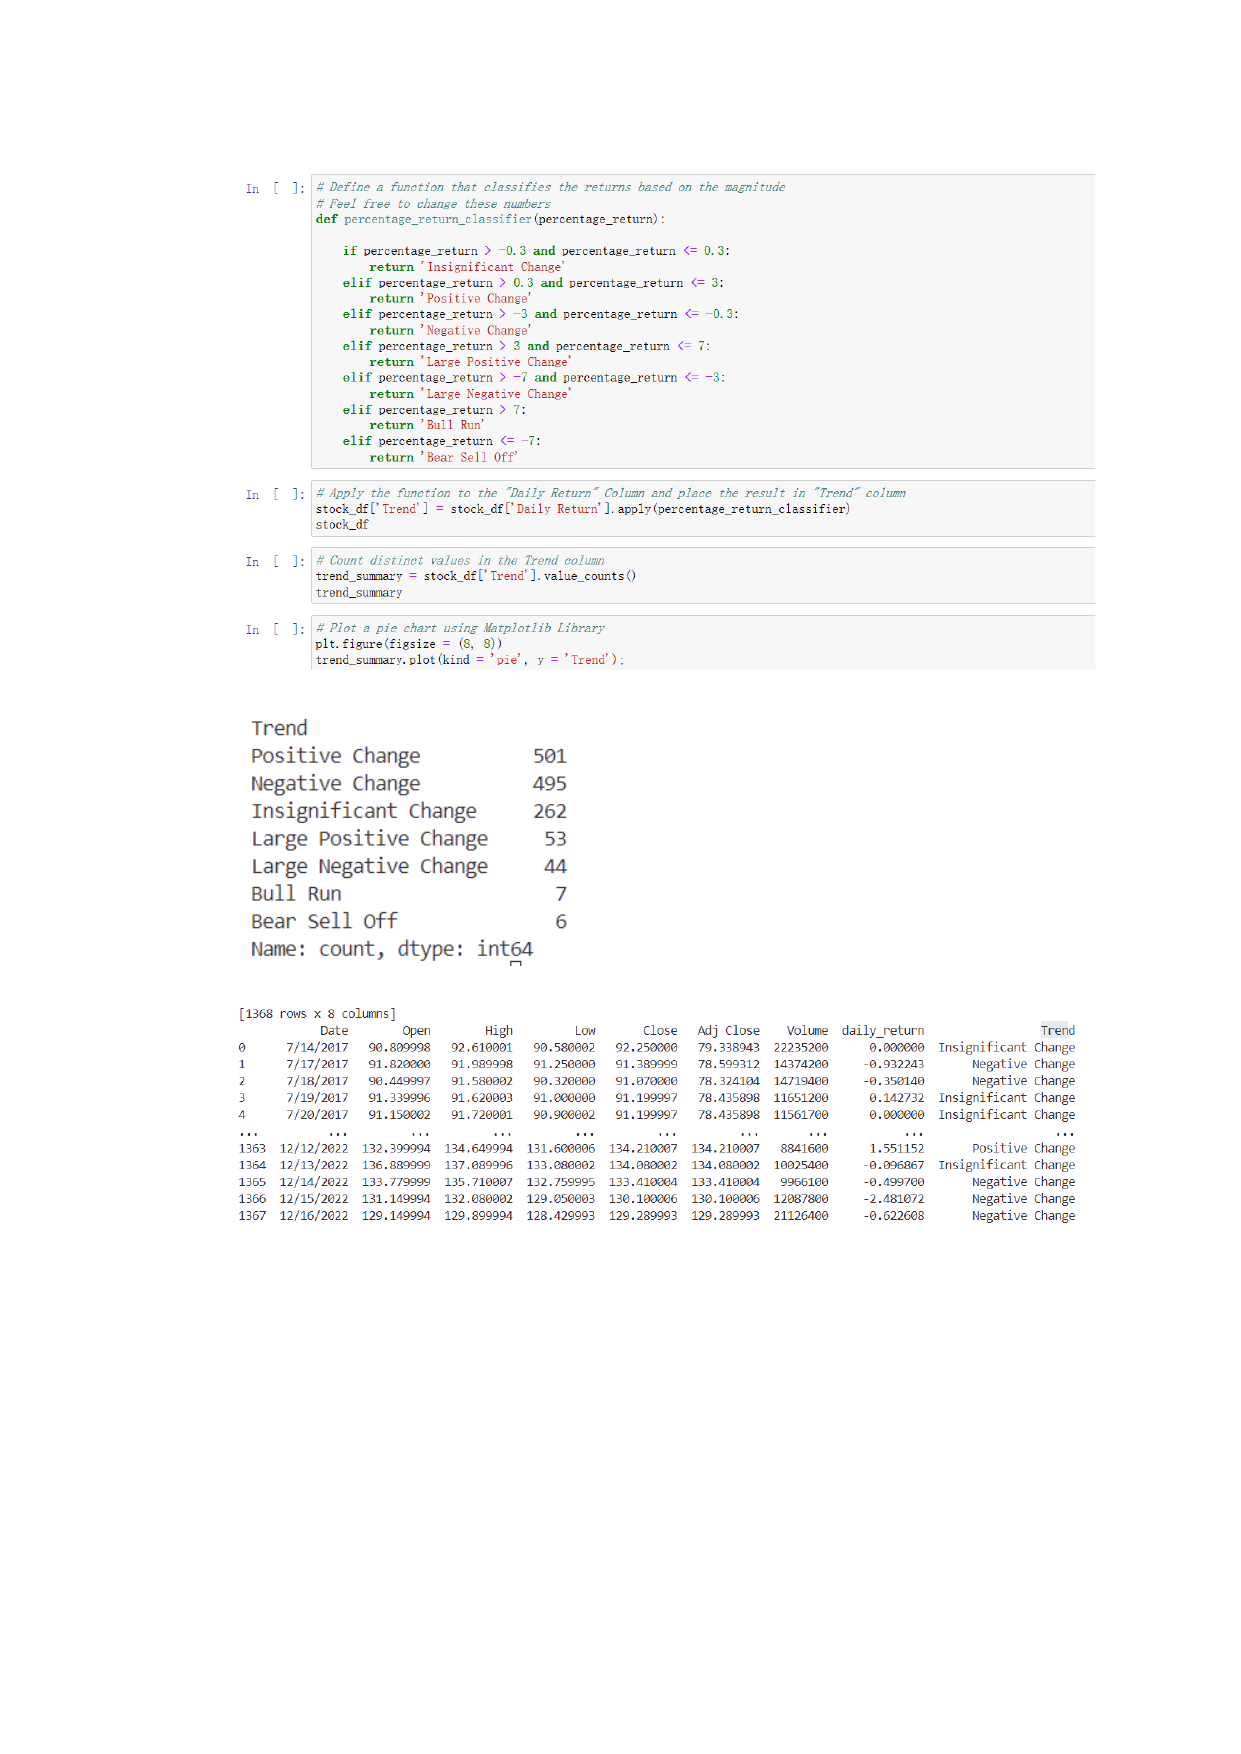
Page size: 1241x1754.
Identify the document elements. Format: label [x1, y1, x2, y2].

picture [231, 714, 698, 966]
picture [231, 162, 1096, 670]
picture [231, 1007, 1096, 1237]
